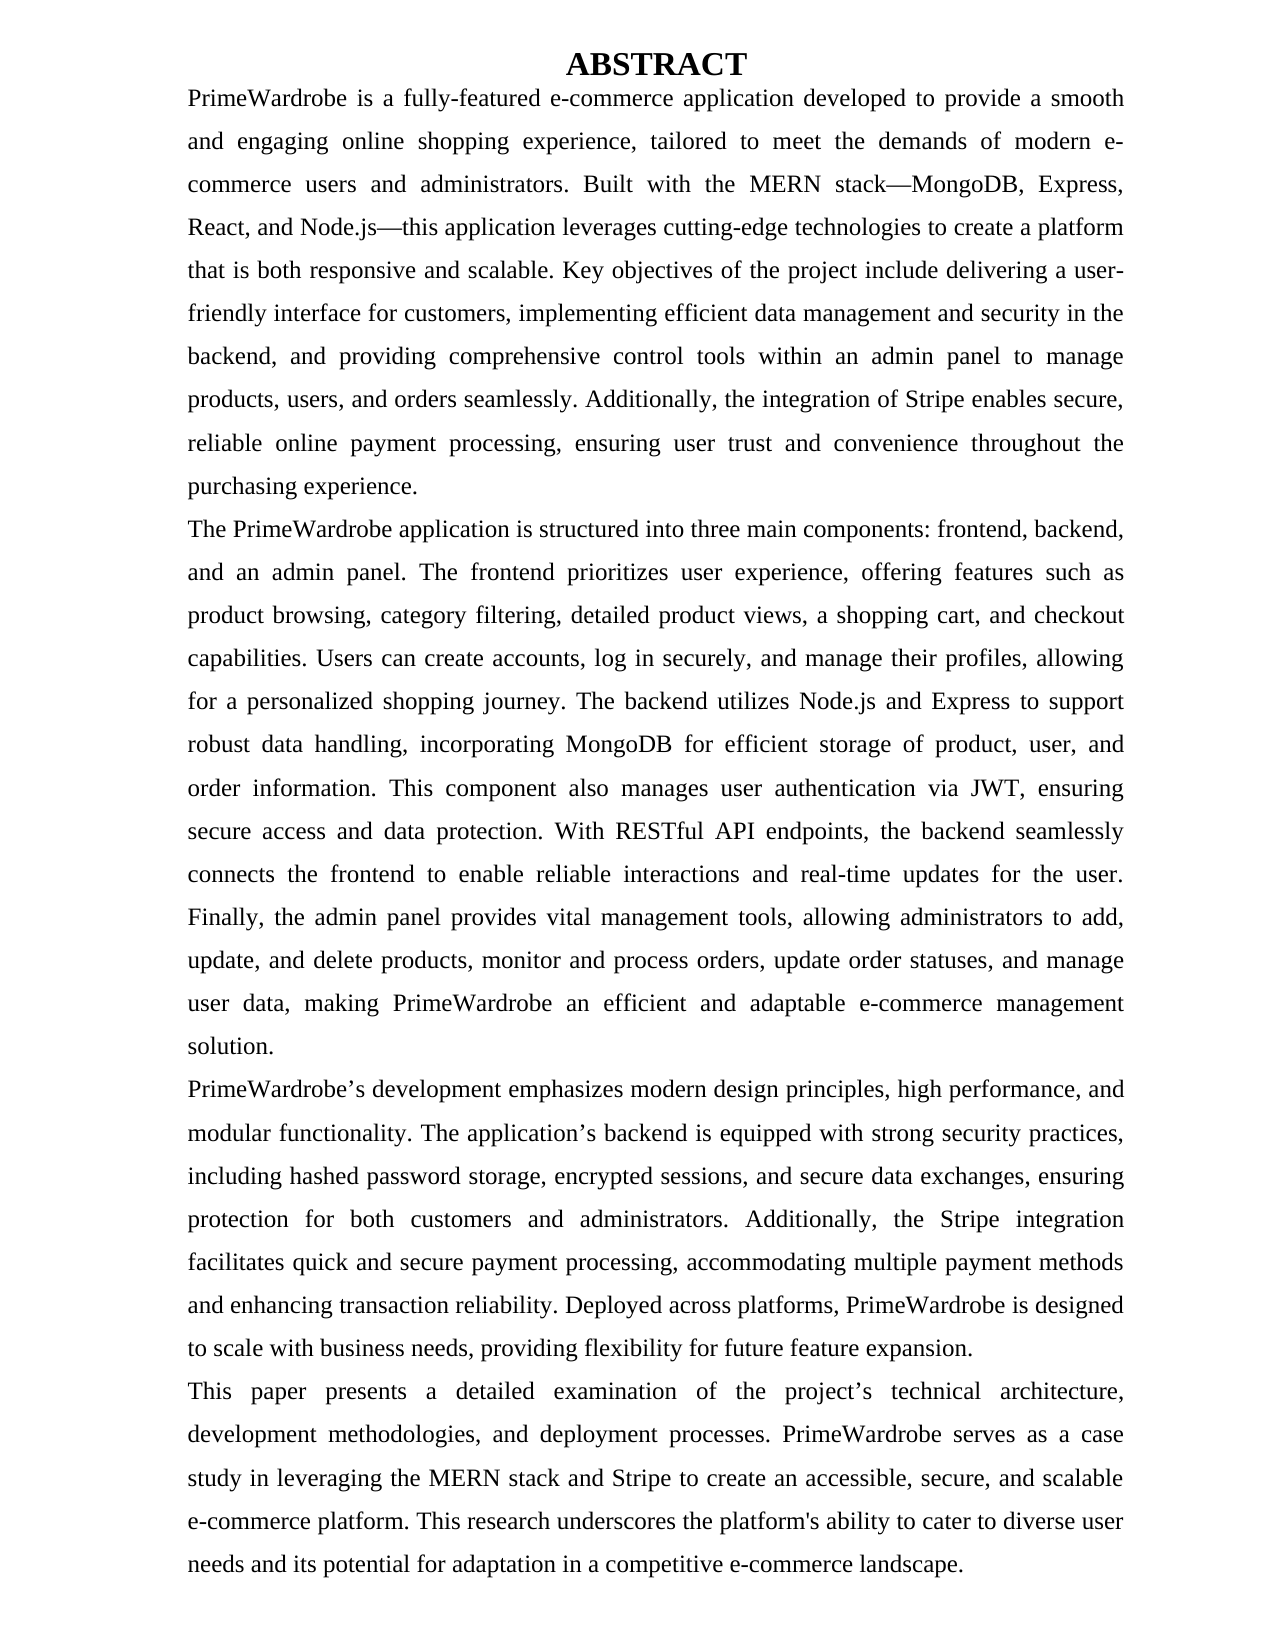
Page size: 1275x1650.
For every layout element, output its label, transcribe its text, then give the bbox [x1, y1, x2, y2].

text The PrimeWardrobe application is structured into three main components: frontend, backend, and an admin panel. The frontend prioritizes user experience, offering features such as product browsing, category filtering, detailed product views, a shopping cart, and checkout capabilities. Users can create accounts, log in securely, and manage their profiles, allowing for a personalized shopping journey. The backend utilizes Node.js and Express to support robust data handling, incorporating MongoDB for efficient storage of product, user, and order information. This component also manages user authentication via JWT, ensuring secure access and data protection. With RESTful API endpoints, the backend seamlessly connects the frontend to enable reliable interactions and real-time updates for the user. Finally, the admin panel provides vital management tools, allowing administrators to add, update, and delete products, monitor and process orders, update order statuses, and manage user data, making PrimeWardrobe an efficient and adaptable e-commerce management solution. [187, 514, 1125, 1060]
text ABSTRACT [187, 44, 1125, 83]
text This paper presents a detailed examination of the project’s technical architecture, development methodologies, and deployment processes. PrimeWardrobe serves as a case study in leveraging the MERN stack and Stripe to create an accessible, secure, and scalable e-commerce platform. This research underscores the platform's ability to cater to diverse user needs and its potential for adaptation in a competitive e-commerce landscape. [187, 1376, 1125, 1578]
text PrimeWardrobe is a fully-featured e-commerce application developed to provide a smooth and engaging online shopping experience, tailored to meet the demands of modern e-commerce users and administrators. Built with the MERN stack—MongoDB, Express, React, and Node.js—this application leverages cutting-edge technologies to create a platform that is both responsive and scalable. Key objectives of the project include delivering a user-friendly interface for customers, implementing efficient data management and security in the backend, and providing comprehensive control tools within an admin panel to manage products, users, and orders seamlessly. Additionally, the integration of Stripe enables secure, reliable online payment processing, ensuring user trust and convenience throughout the purchasing experience. [187, 83, 1125, 499]
text PrimeWardrobe’s development emphasizes modern design principles, high performance, and modular functionality. The application’s backend is equipped with strong security practices, including hashed password storage, encrypted sessions, and secure data exchanges, ensuring protection for both customers and administrators. Additionally, the Stripe integration facilitates quick and secure payment processing, accommodating multiple payment methods and enhancing transaction reliability. Deployed across platforms, PrimeWardrobe is designed to scale with business needs, providing flexibility for future feature expansion. [187, 1074, 1125, 1362]
